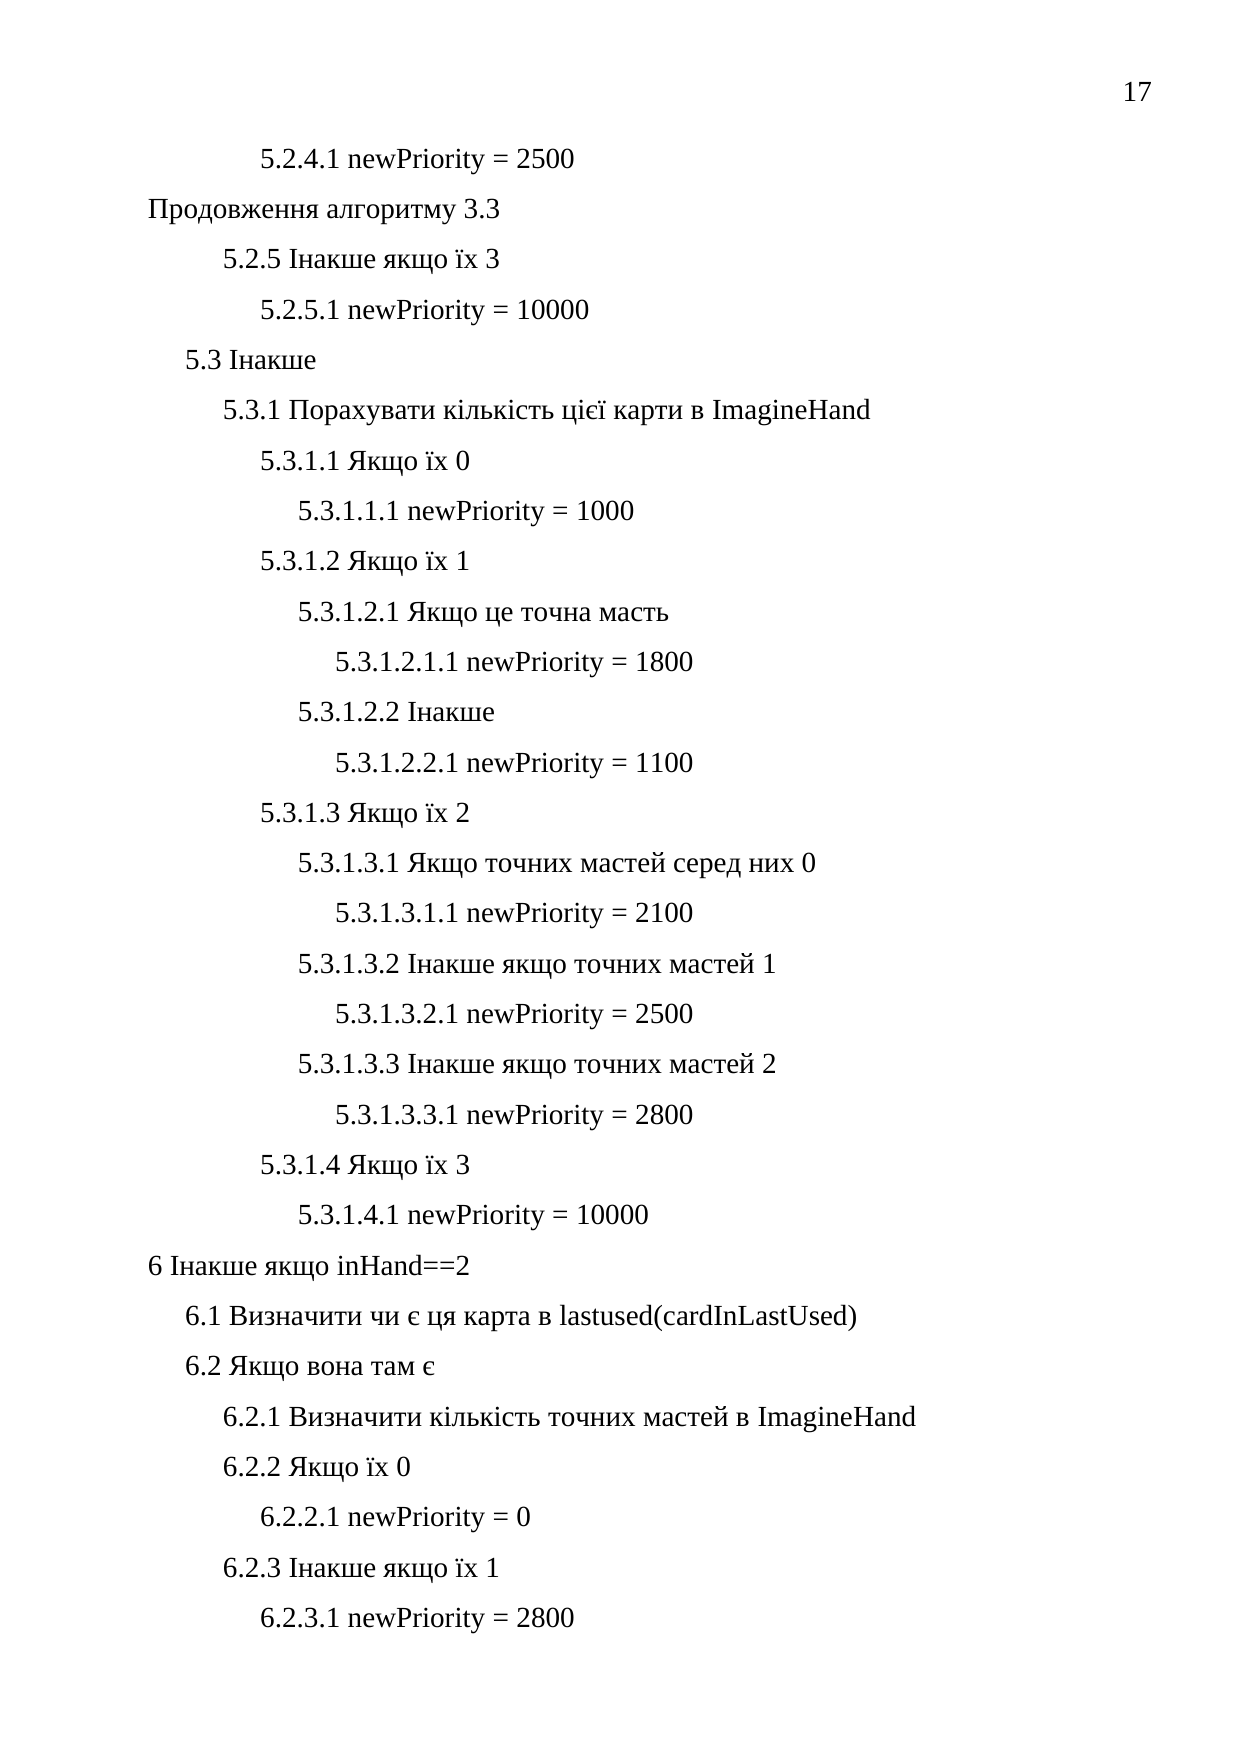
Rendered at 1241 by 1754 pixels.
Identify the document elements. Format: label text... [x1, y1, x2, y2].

list newPriority = 10000 [298, 1197, 1152, 1231]
list newPriority = 1000 [298, 493, 1152, 527]
list newPriority = 2800 [335, 1097, 1152, 1130]
list Інакше якщо точних мастей 2 [298, 1047, 1152, 1080]
list newPriority = 1800 [335, 644, 1152, 678]
text Продовження алгоритму 3.3 [148, 191, 1152, 225]
list Якщо їх 3 [260, 1147, 1152, 1181]
list newPriority = 2500 [335, 996, 1152, 1030]
list Якщо точних мастей серед них 0 [298, 845, 1152, 879]
list Якщо це точна масть [298, 594, 1152, 627]
list Інакше [185, 342, 1152, 376]
list Інакше якщо точних мастей 1 [298, 946, 1152, 979]
list Якщо їх 1 [260, 543, 1152, 577]
list newPriority = 2800 [260, 1600, 1152, 1633]
list newPriority = 1100 [335, 745, 1152, 778]
list newPriority = 0 [260, 1499, 1152, 1533]
list newPriority = 2500 [260, 141, 1152, 174]
list Якщо вона там є [185, 1348, 1152, 1382]
list Інакше якщо їх 3 [223, 242, 1152, 275]
list Визначити чи є ця карта в lastused(cardInLastUsed) [185, 1298, 1152, 1332]
list Інакше [298, 694, 1152, 728]
list newPriority = 10000 [260, 292, 1152, 325]
list Інакше якщо inHand==2 [148, 1248, 1152, 1281]
list Якщо їх 2 [260, 795, 1152, 828]
list Якщо їх 0 [260, 443, 1152, 476]
list Порахувати кількість цієї карти в ImagineHand [223, 392, 1152, 426]
list newPriority = 2100 [335, 896, 1152, 929]
list Інакше якщо їх 1 [223, 1550, 1152, 1583]
list Визначити кількість точних мастей в ImagineHand [223, 1399, 1152, 1432]
list Якщо їх 0 [223, 1449, 1152, 1483]
